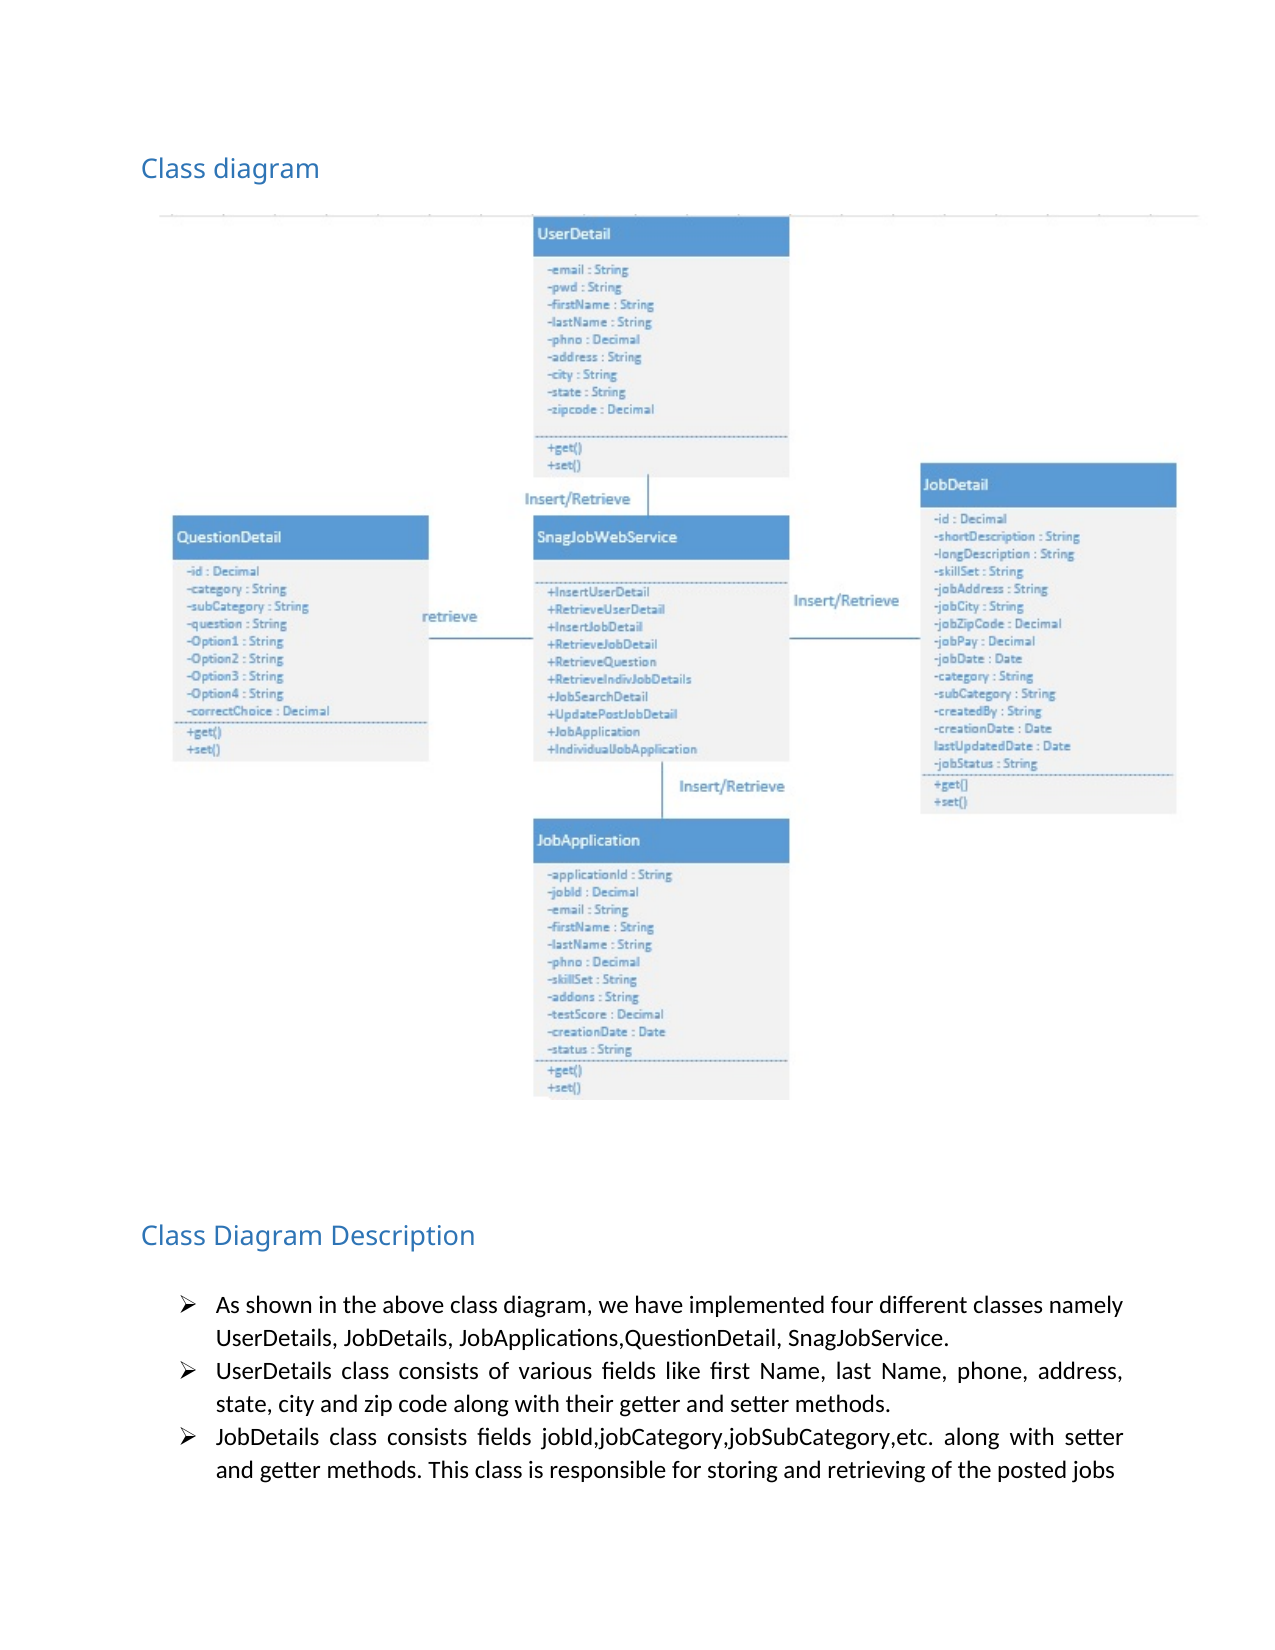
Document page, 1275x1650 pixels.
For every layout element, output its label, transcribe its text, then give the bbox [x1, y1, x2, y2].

subtitle Class Diagram Description [141, 1217, 1125, 1254]
list UserDetails class consists of various fields like first Name, last Name, phone, address, state, city and zip code along with their getter and setter methods. [178, 1355, 1125, 1419]
picture [159, 214, 1208, 1100]
subtitle Class diagram [141, 150, 1125, 187]
list As shown in the above class diagram, we have implemented four different classes namely UserDetails, JobDetails, JobApplications,QuestionDetail, SnagJobService. [178, 1289, 1125, 1353]
list JobDetails class consists fields jobId,jobCategory,jobSubCategory,etc. along with setter and getter methods. This class is responsible for storing and retrieving of the posted jobs [178, 1421, 1125, 1484]
